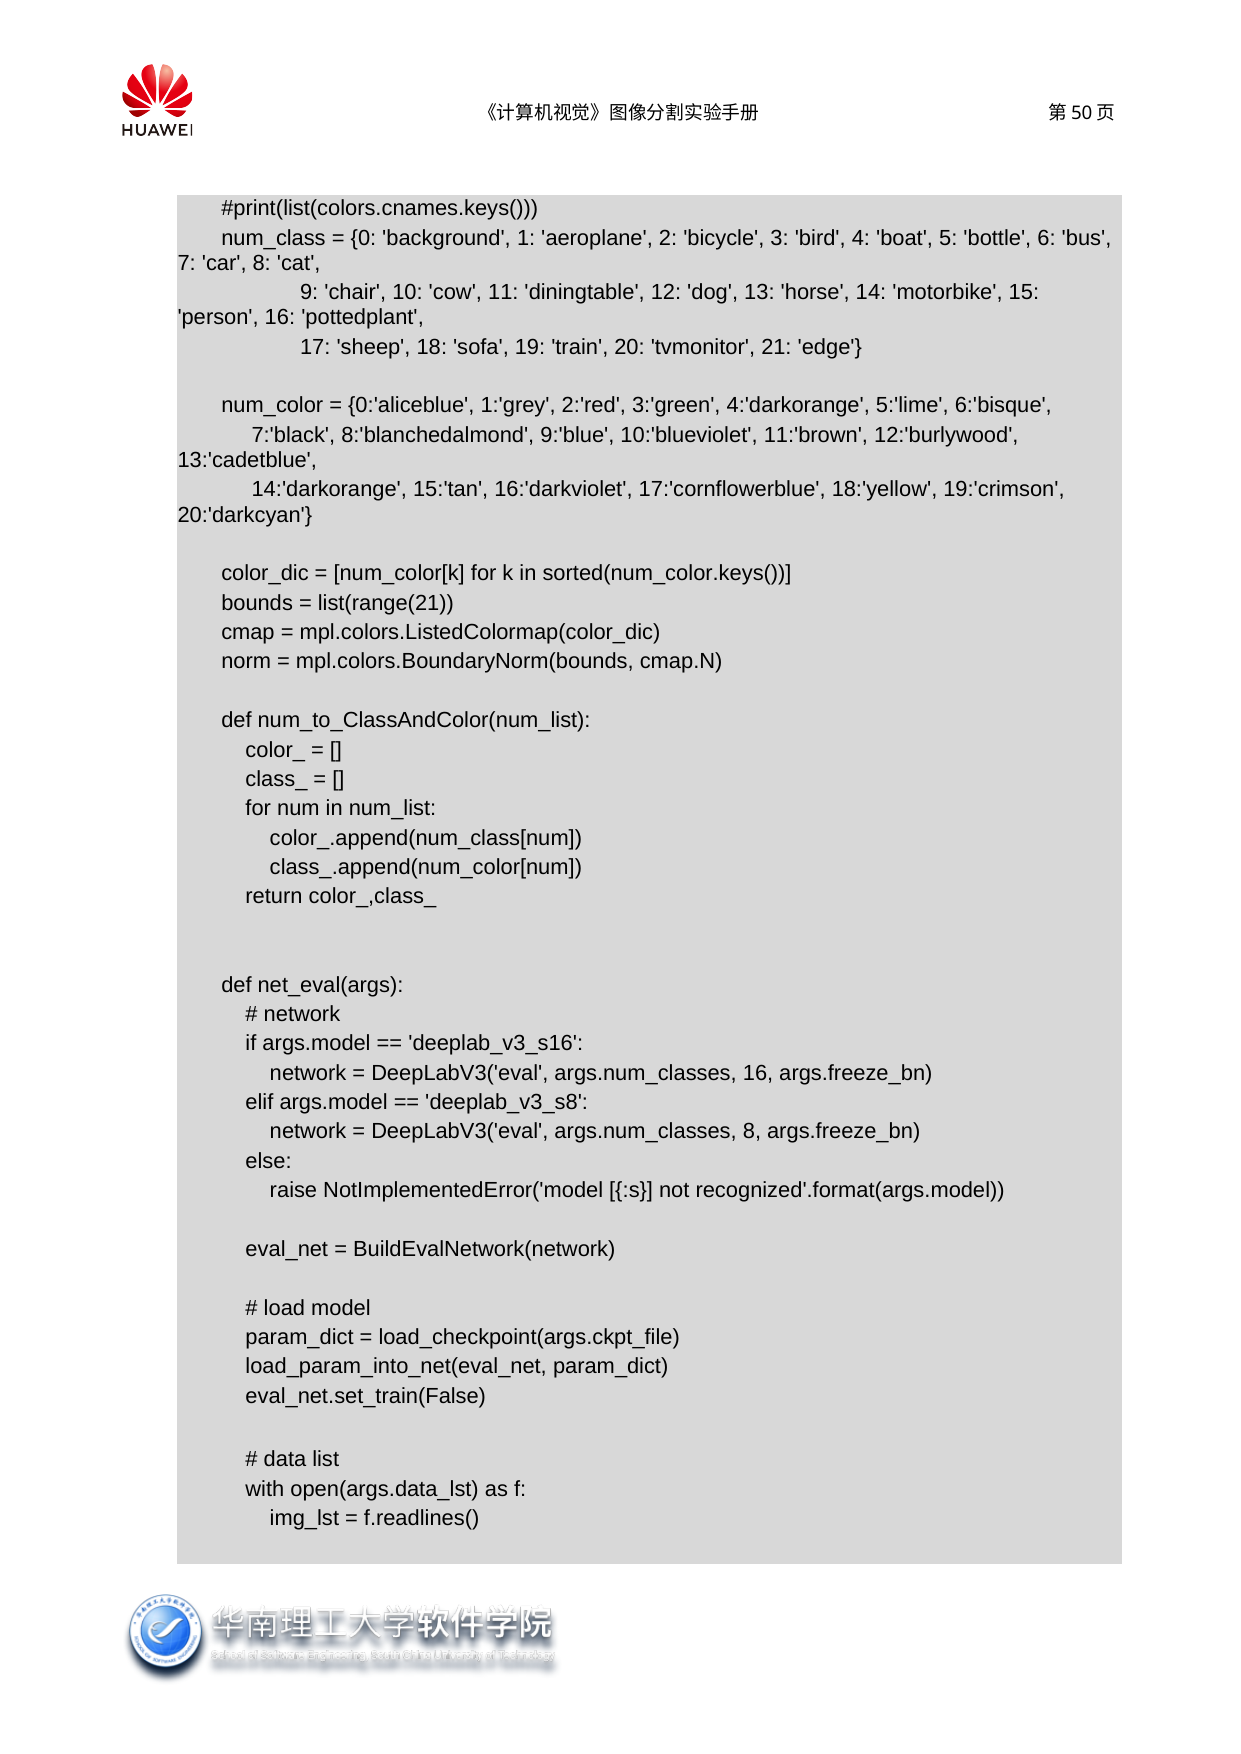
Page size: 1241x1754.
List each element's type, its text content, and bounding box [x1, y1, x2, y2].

text class_.append(num_color[num]) [177, 854, 1122, 879]
text #print(list(colors.cnames.keys())) [177, 195, 1122, 220]
text with open(args.data_lst) as f: [177, 1476, 1122, 1501]
text def num_to_ClassAndColor(num_list): [177, 707, 1122, 732]
text if args.model == 'deeplab_v3_s16': [177, 1030, 1122, 1056]
text eval_net = BuildEvalNetwork(network) [177, 1236, 1122, 1261]
text else: [177, 1148, 1122, 1173]
text img_lst = f.readlines() [177, 1505, 1122, 1530]
text param_dict = load_checkpoint(args.ckpt_file) [177, 1324, 1122, 1349]
text network = DeepLabV3('eval', args.num_classes, 8, args.freeze_bn) [177, 1118, 1122, 1144]
picture [122, 64, 193, 136]
picture [127, 1594, 557, 1672]
text cmap = mpl.colors.ListedColormap(color_dic) [177, 619, 1122, 644]
text raise NotImplementedError('model [{:s}] not recognized'.format(args.model)) [177, 1177, 1122, 1202]
text network = DeepLabV3('eval', args.num_classes, 16, args.freeze_bn) [177, 1060, 1122, 1085]
text color_ = [] [177, 737, 1122, 762]
text 14:'darkorange', 15:'tan', 16:'darkviolet', 17:'cornflowerblue', 18:'yellow', 19:'crimson', 20:'darkcyan'} [177, 476, 1122, 527]
text class_ = [] [177, 766, 1122, 791]
text color_.append(num_class[num]) [177, 825, 1122, 850]
text num_class = {0: 'background', 1: 'aeroplane', 2: 'bicycle', 3: 'bird', 4: 'boat', 5: 'bottle', 6: 'bus', 7: 'car', 8: 'cat', [177, 224, 1122, 275]
text norm = mpl.colors.BoundaryNorm(bounds, cmap.N) [177, 648, 1122, 674]
text elif args.model == 'deeplab_v3_s8': [177, 1089, 1122, 1114]
text # load model [177, 1295, 1122, 1320]
text for num in num_list: [177, 795, 1122, 821]
text eval_net.set_train(False) [177, 1383, 1122, 1408]
text 9: 'chair', 10: 'cow', 11: 'diningtable', 12: 'dog', 13: 'horse', 14: 'motorbike', 15: 'person', 16: 'pottedplant', [177, 279, 1122, 329]
text num_color = {0:'aliceblue', 1:'grey', 2:'red', 3:'green', 4:'darkorange', 5:'lime', 6:'bisque', [177, 392, 1122, 418]
text 7:'black', 8:'blanchedalmond', 9:'blue', 10:'blueviolet', 11:'brown', 12:'burlywood', 13:'cadetblue', [177, 422, 1122, 472]
text 17: 'sheep', 18: 'sofa', 19: 'train', 20: 'tvmonitor', 21: 'edge'} [177, 334, 1122, 359]
text bounds = list(range(21)) [177, 590, 1122, 615]
text load_param_into_net(eval_net, param_dict) [177, 1353, 1122, 1379]
text # data list [177, 1446, 1122, 1471]
text def net_eval(args): [177, 972, 1122, 997]
text color_dic = [num_color[k] for k in sorted(num_color.keys())] [177, 560, 1122, 586]
text return color_,class_ [177, 883, 1122, 909]
text # network [177, 1001, 1122, 1026]
